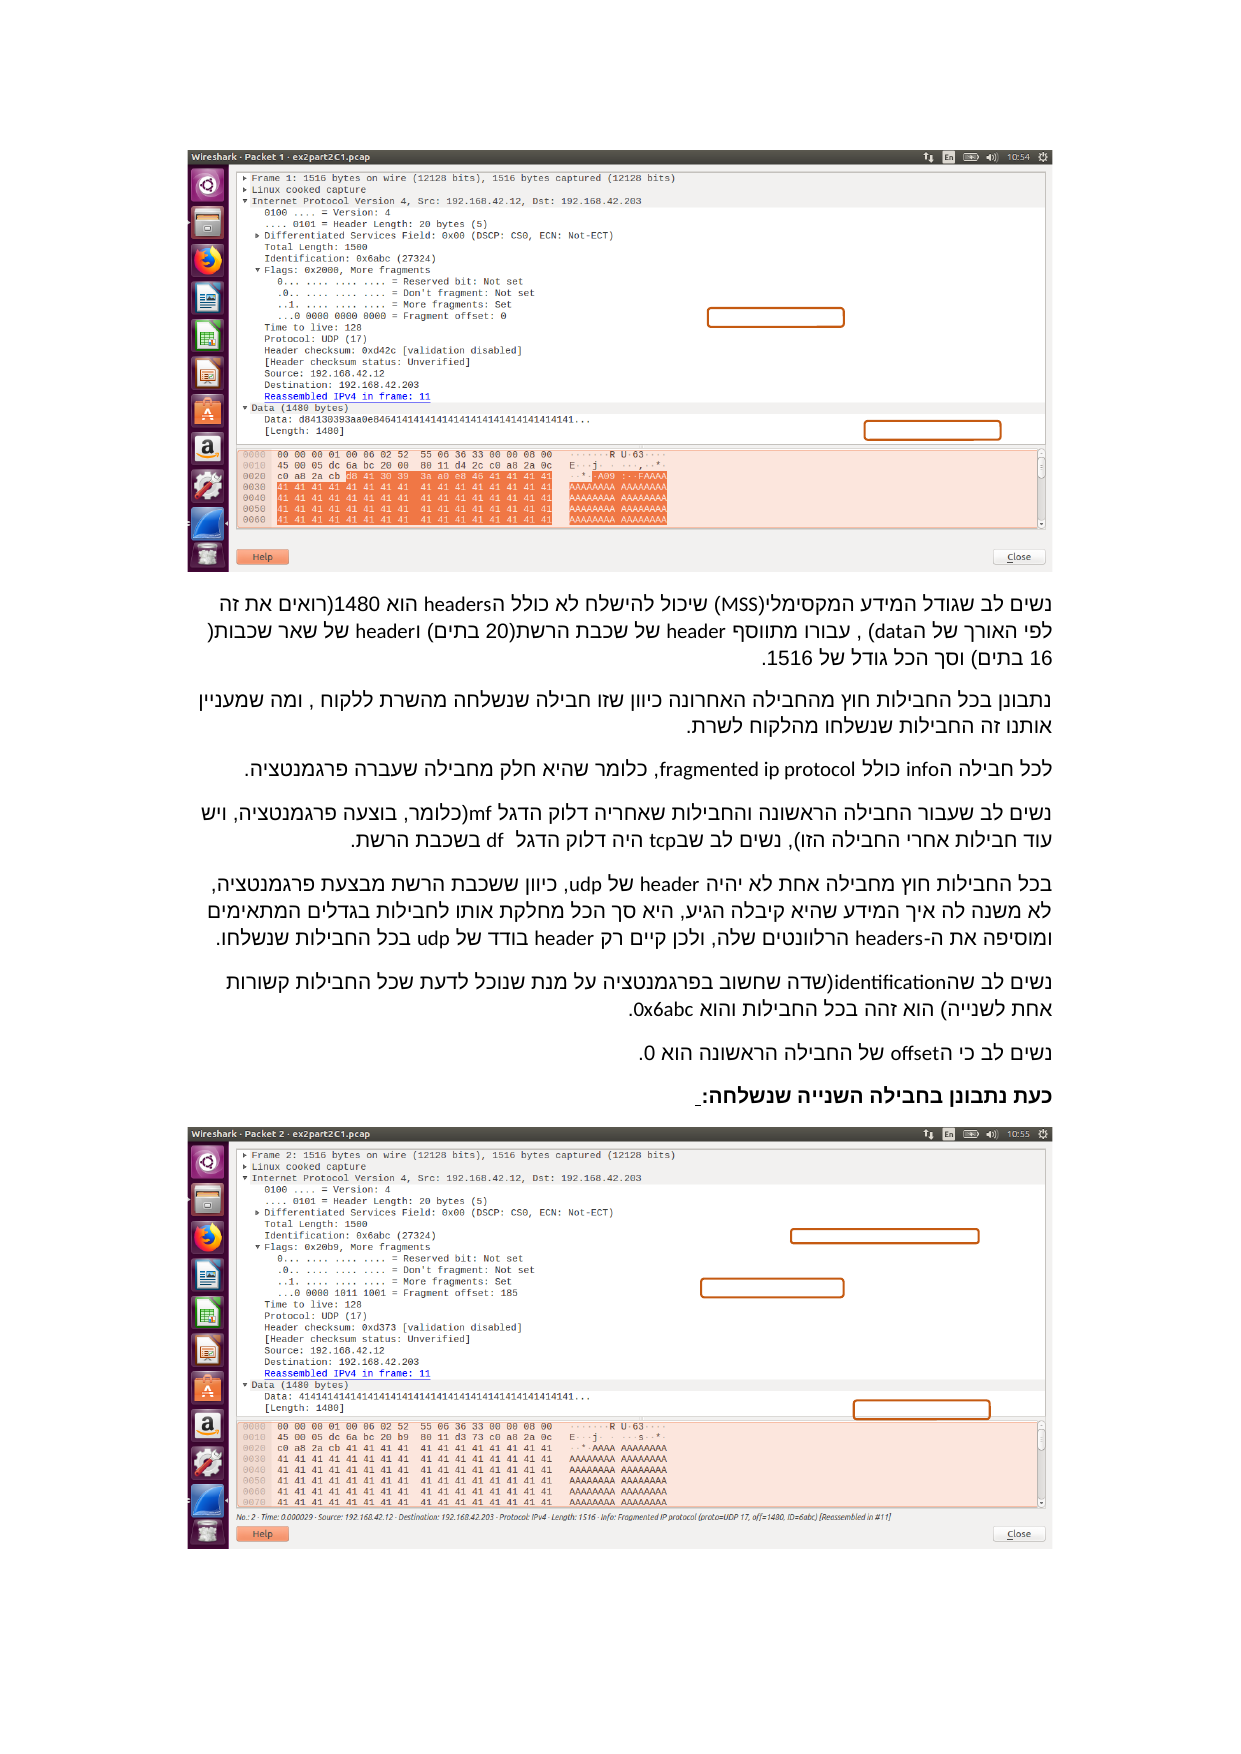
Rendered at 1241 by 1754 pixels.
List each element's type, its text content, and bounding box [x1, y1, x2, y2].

text נשים לב שעבור החבילה הראשונה והחבילות שאחריה דלוק הדגל mf(כלומר, בוצעה פרגמנטציה, ויש עוד חבילות אחרי החבילה הזו), נשים לב שבtcp היה דלוק הדגל df בשכבת הרשת. [187, 800, 1053, 853]
picture [187, 1127, 1053, 1549]
text לכל חבילה הinfo כולל fragmented ip protocol, כלומר שהיא חלק מחבילה שעברה פרגמנטציה. [187, 756, 1053, 782]
text נתבונן בכל החבילות חוץ מהחבילה האחרונה כיוון שזו חבילה שנשלחה מהשרת ללקוח , ומה שמעניין אותנו זה החבילות שנשלחו מהלקוח לשרת. [187, 688, 1053, 738]
text נשים לב שגודל המידע המקסימלי(MSS) שיכול להישלח לא כולל הheaders הוא 1480(רואים את זה לפי האורך של הdata) , עבורו מתווסף header של שכבת הרשת(20 בתים) וheader של שאר שכבות(16 בתים) וסך הכל גודל של 1516. [187, 591, 1053, 669]
text נשים לב כי הoffset של החבילה הראשונה הוא 0. [187, 1040, 1053, 1066]
text כעת נתבונן בחבילה השנייה שנשלחה: [187, 1084, 1053, 1108]
text בכל החבילות חוץ מחבילה אחת לא יהיה header של udp, כיוון ששכבת הרשת מבצעת פרגמנטציה, לא משנה לה איך המידע שהיא קיבלה הגיע, היא סך הכל מחלקת אותו לחבילות בגדלים המתאימים ומוסיפה את ה-headers הרלוונטים שלה, ולכן קיים רק header בודד של udp בכל החבילות שנשלחו. [187, 872, 1053, 950]
picture [187, 150, 1053, 572]
text נשים לב שהidentification(שדה שחשוב בפרגמנטציה על מנת שנוכל לדעת שכל החבילות קשורות אחת לשנייה) הוא זהה בכל החבילות והוא 0x6abc. [187, 969, 1053, 1022]
